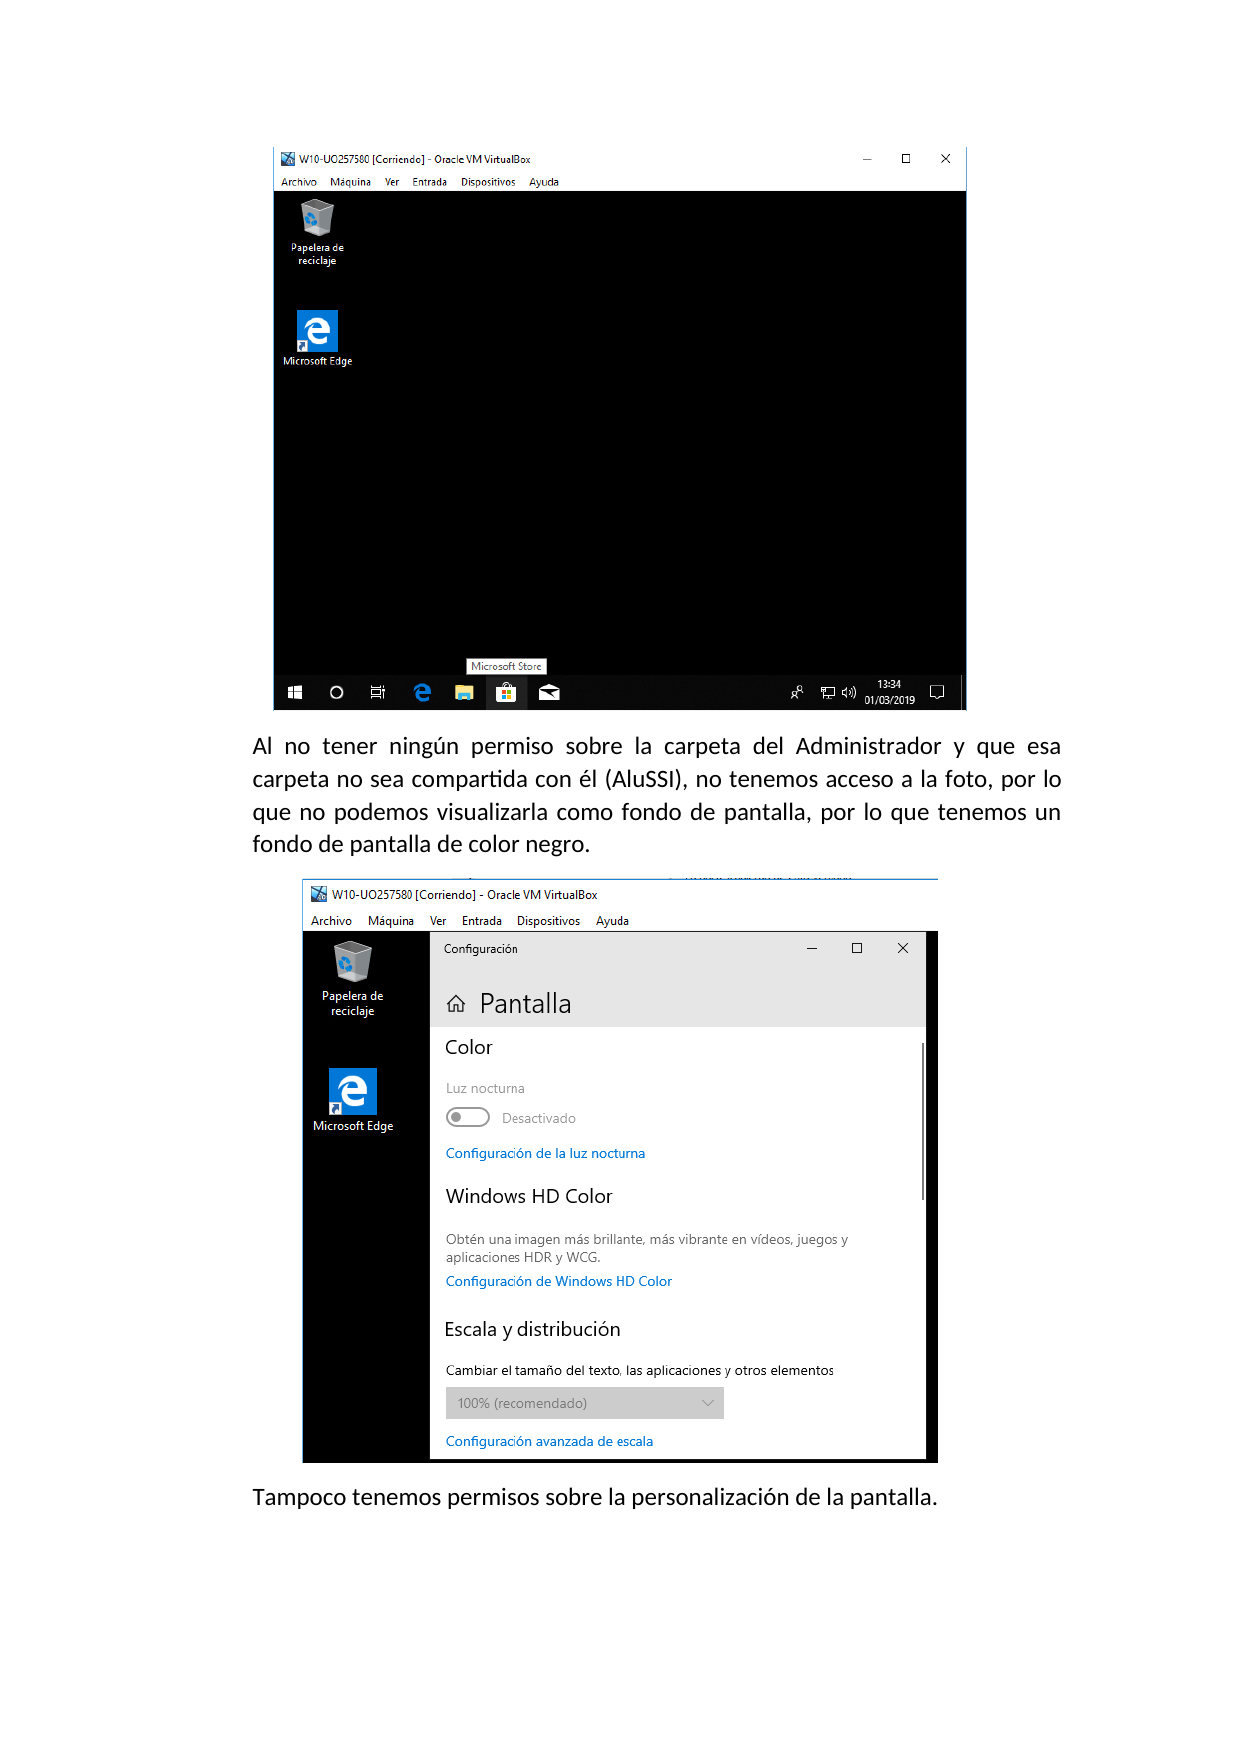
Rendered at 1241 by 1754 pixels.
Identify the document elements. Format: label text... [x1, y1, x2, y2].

picture [302, 878, 938, 1463]
text Tampoco tenemos permisos sobre la personalización de la pantalla. [252, 1481, 1063, 1512]
text Al no tener ningún permiso sobre la carpeta del Administrador y que esa carpeta no sea compartida con él (AluSSI), no tenemos acceso a la foto, por lo que no podemos visualizarla como fondo de pantalla, por lo que tenemos un fondo de pantalla de color negro. [252, 730, 1063, 859]
picture [273, 147, 967, 711]
